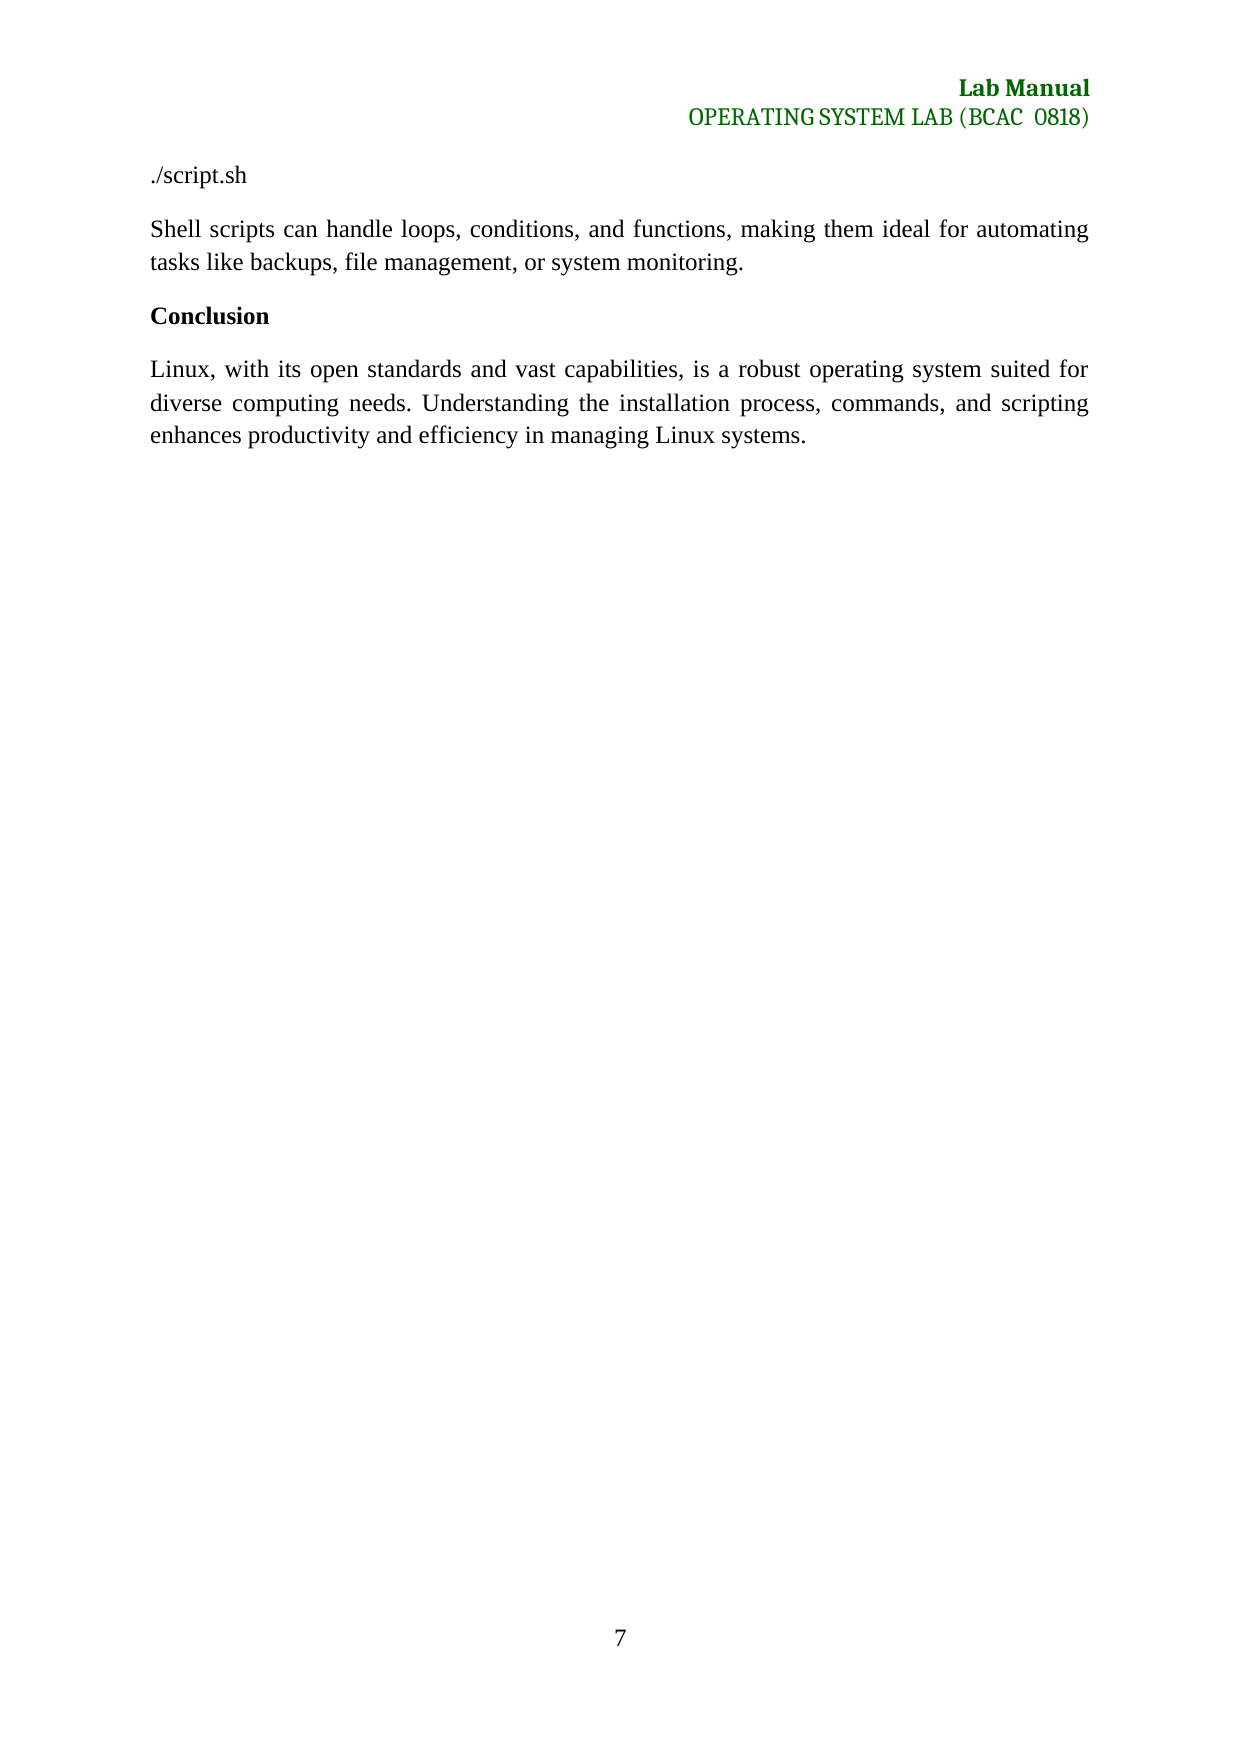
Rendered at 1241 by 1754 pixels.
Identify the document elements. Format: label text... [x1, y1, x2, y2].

text ./script.sh [150, 160, 1090, 189]
text Conclusion [150, 301, 1090, 329]
text Shell scripts can handle loops, conditions, and functions, making them ideal for automating tasks like backups, file management, or system monitoring. [150, 214, 1090, 276]
text Linux, with its open standards and vast capabilities, is a robust operating system suited for diverse computing needs. Understanding the installation process, commands, and scripting enhances productivity and efficiency in managing Linux systems. [150, 354, 1090, 449]
